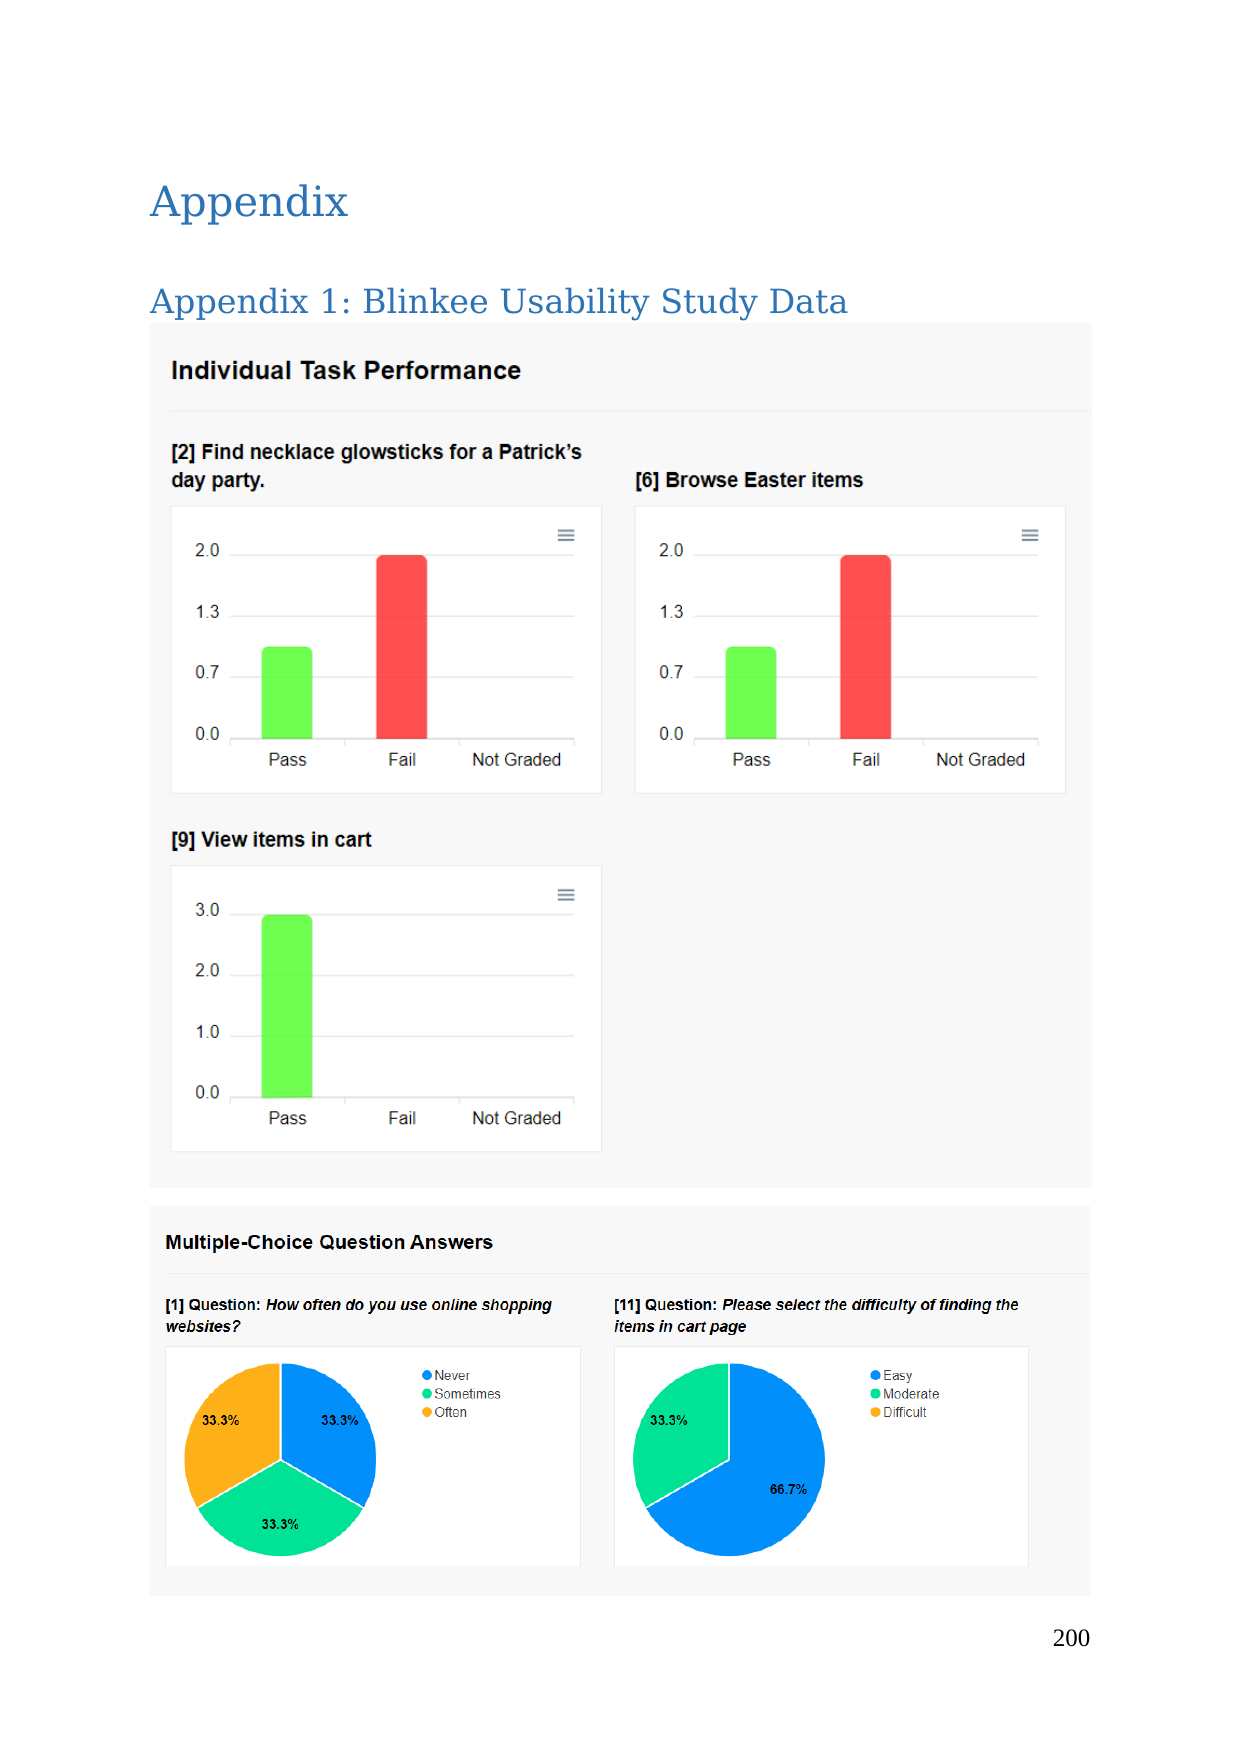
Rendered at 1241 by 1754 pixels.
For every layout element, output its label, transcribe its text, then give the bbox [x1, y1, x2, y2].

picture [150, 323, 1092, 1188]
subtitle Appendix 1: Blinkee Usability Study Data [150, 280, 1090, 320]
subtitle Appendix [150, 175, 1090, 225]
picture [150, 1206, 1091, 1596]
